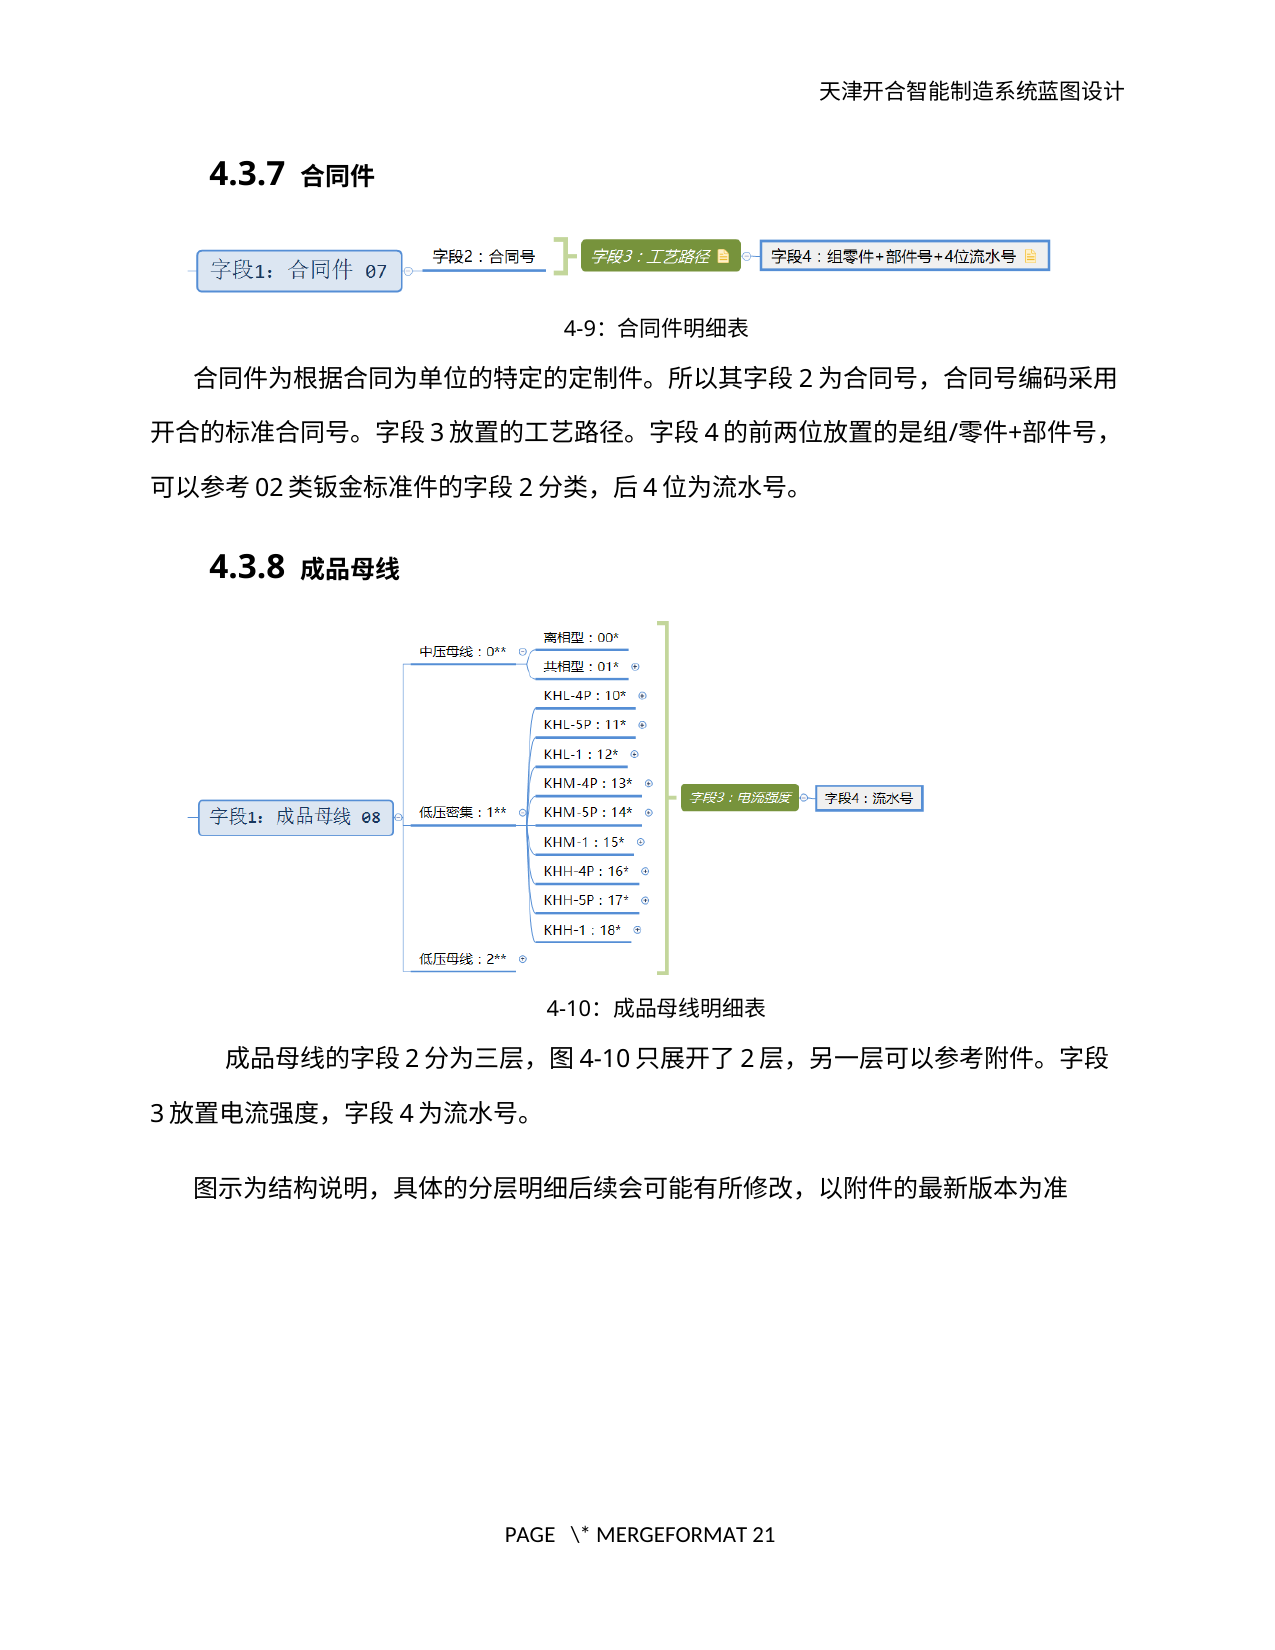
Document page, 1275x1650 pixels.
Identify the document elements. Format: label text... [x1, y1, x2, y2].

text 合同件为根据合同为单位的特定的定制件。所以其字段2为合同号，合同号编码采用开合的标准合同号。字段3放置的工艺路径。字段4的前两位放置的是组/零件+部件号，可以参考02类钣金标准件的字段2分类，后4位为流水号。 [150, 358, 1125, 503]
subtitle 成品母线 [209, 542, 1125, 588]
picture [187, 621, 1053, 978]
list 4-9：合同件明细表 [187, 311, 1125, 343]
text 图示为结构说明，具体的分层明细后续会可能有所修改，以附件的最新版本为准 [150, 1168, 1125, 1204]
picture [187, 228, 1053, 298]
text 成品母线的字段2分为三层，图4-10只展开了2层，另一层可以参考附件。字段3放置电流强度，字段4为流水号。 [150, 1039, 1125, 1129]
subtitle 合同件 [209, 150, 1125, 195]
list 4-10：成品母线明细表 [187, 991, 1125, 1023]
